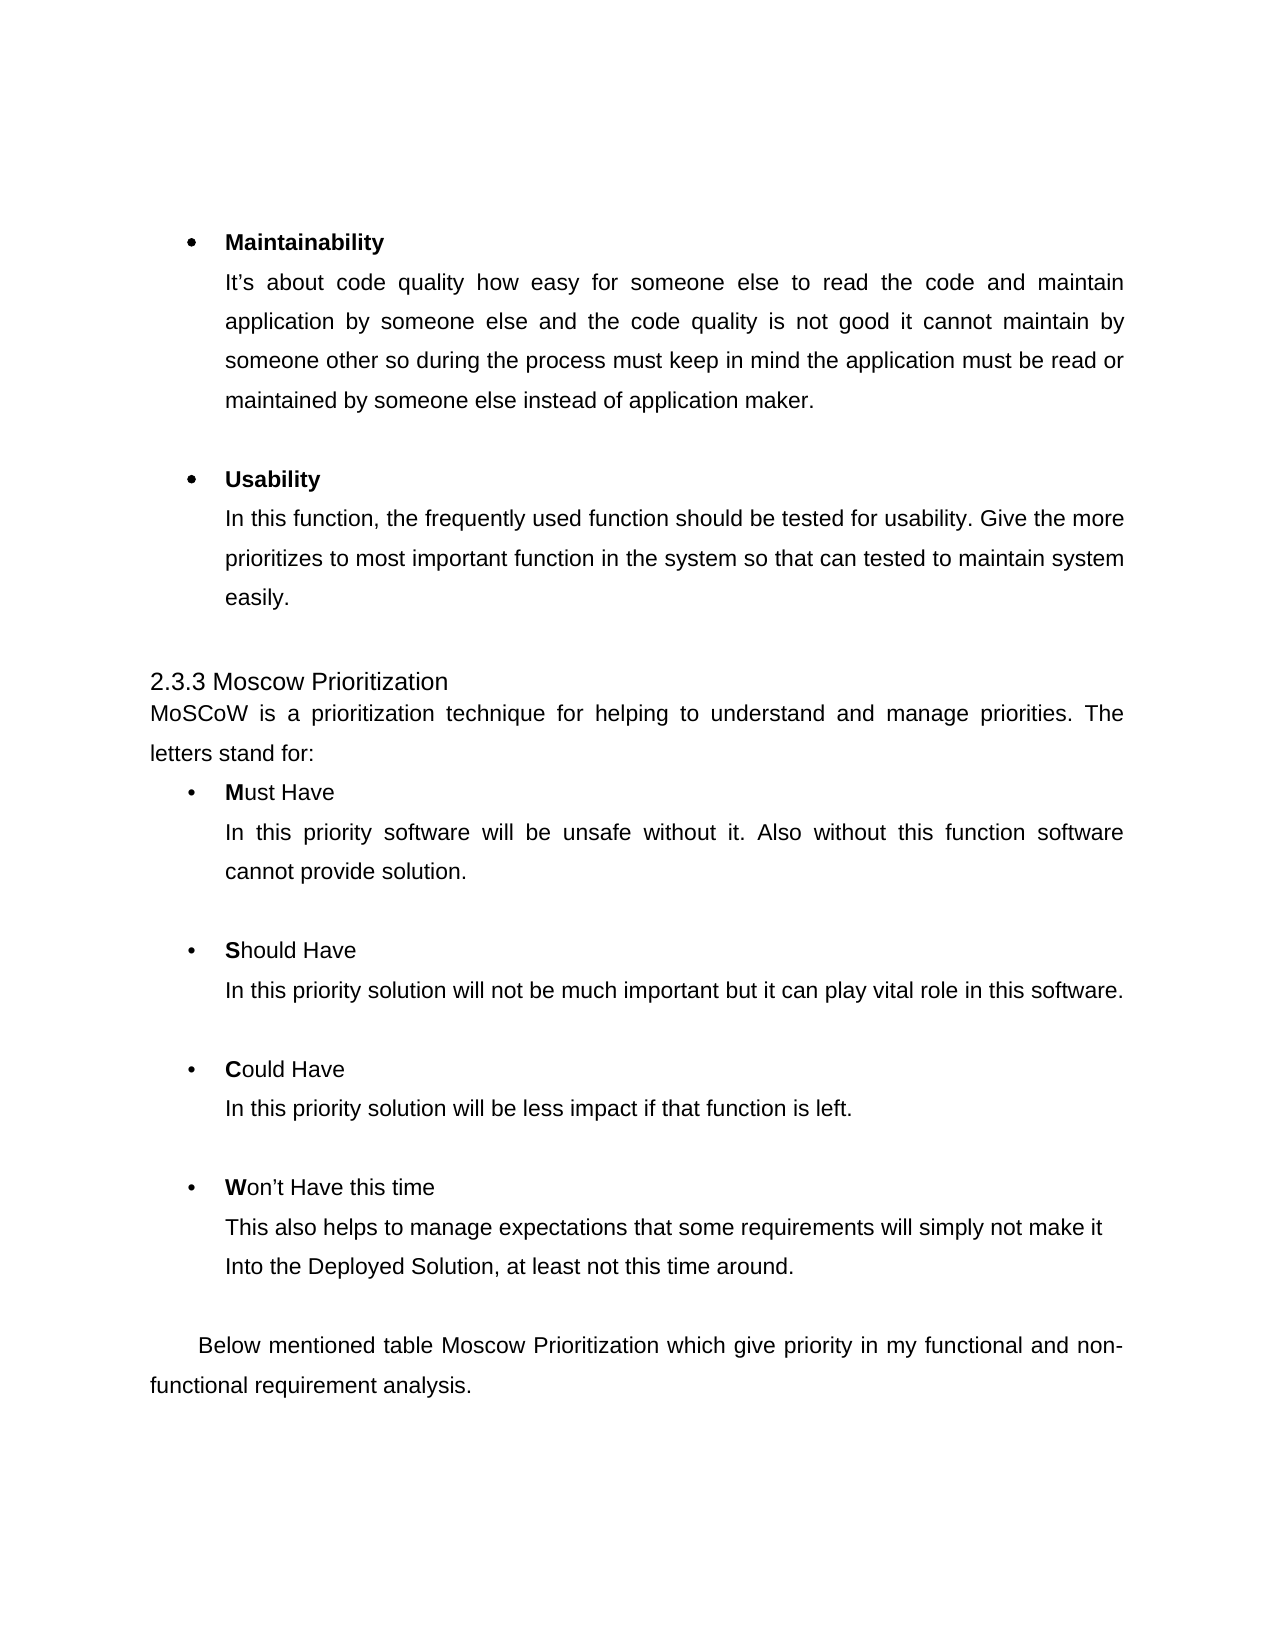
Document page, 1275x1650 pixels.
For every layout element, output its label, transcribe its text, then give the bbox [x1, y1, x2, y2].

list Usability [187, 466, 1125, 492]
list Could Have [187, 1056, 1125, 1082]
subtitle 2.3.3 Moscow Prioritization [150, 667, 1125, 696]
text In this priority solution will not be much important but it can play vital role in this software. [225, 977, 1125, 1003]
text MoSCoW is a prioritization technique for helping to understand and manage priorities. The letters stand for: [150, 700, 1125, 766]
list Maintainability [187, 229, 1125, 255]
text In this priority software will be unsafe without it. Also without this function software cannot provide solution. [225, 819, 1125, 885]
list Won’t Have this time [187, 1174, 1125, 1201]
list It’s about code quality how easy for someone else to read the code and maintain application by someone else and the code quality is not good it cannot maintain by someone other so during the process must keep in mind the application must be read or maintained by someone else instead of application maker. [225, 268, 1125, 413]
text In this priority solution will be less impact if that function is left. [225, 1095, 1125, 1122]
list In this function, the frequently used function should be tested for usability. Give the more prioritizes to most important function in the system so that can tested to maintain system easily. [225, 505, 1125, 611]
list Should Have [187, 937, 1125, 964]
list Must Have [187, 779, 1125, 806]
text Below mentioned table Moscow Prioritization which give priority in my functional and non-functional requirement analysis. [150, 1332, 1125, 1398]
list This also helps to manage expectations that some requirements will simply not make it [225, 1214, 1125, 1240]
list Into the Deployed Solution, at least not this time around. [225, 1253, 1125, 1279]
